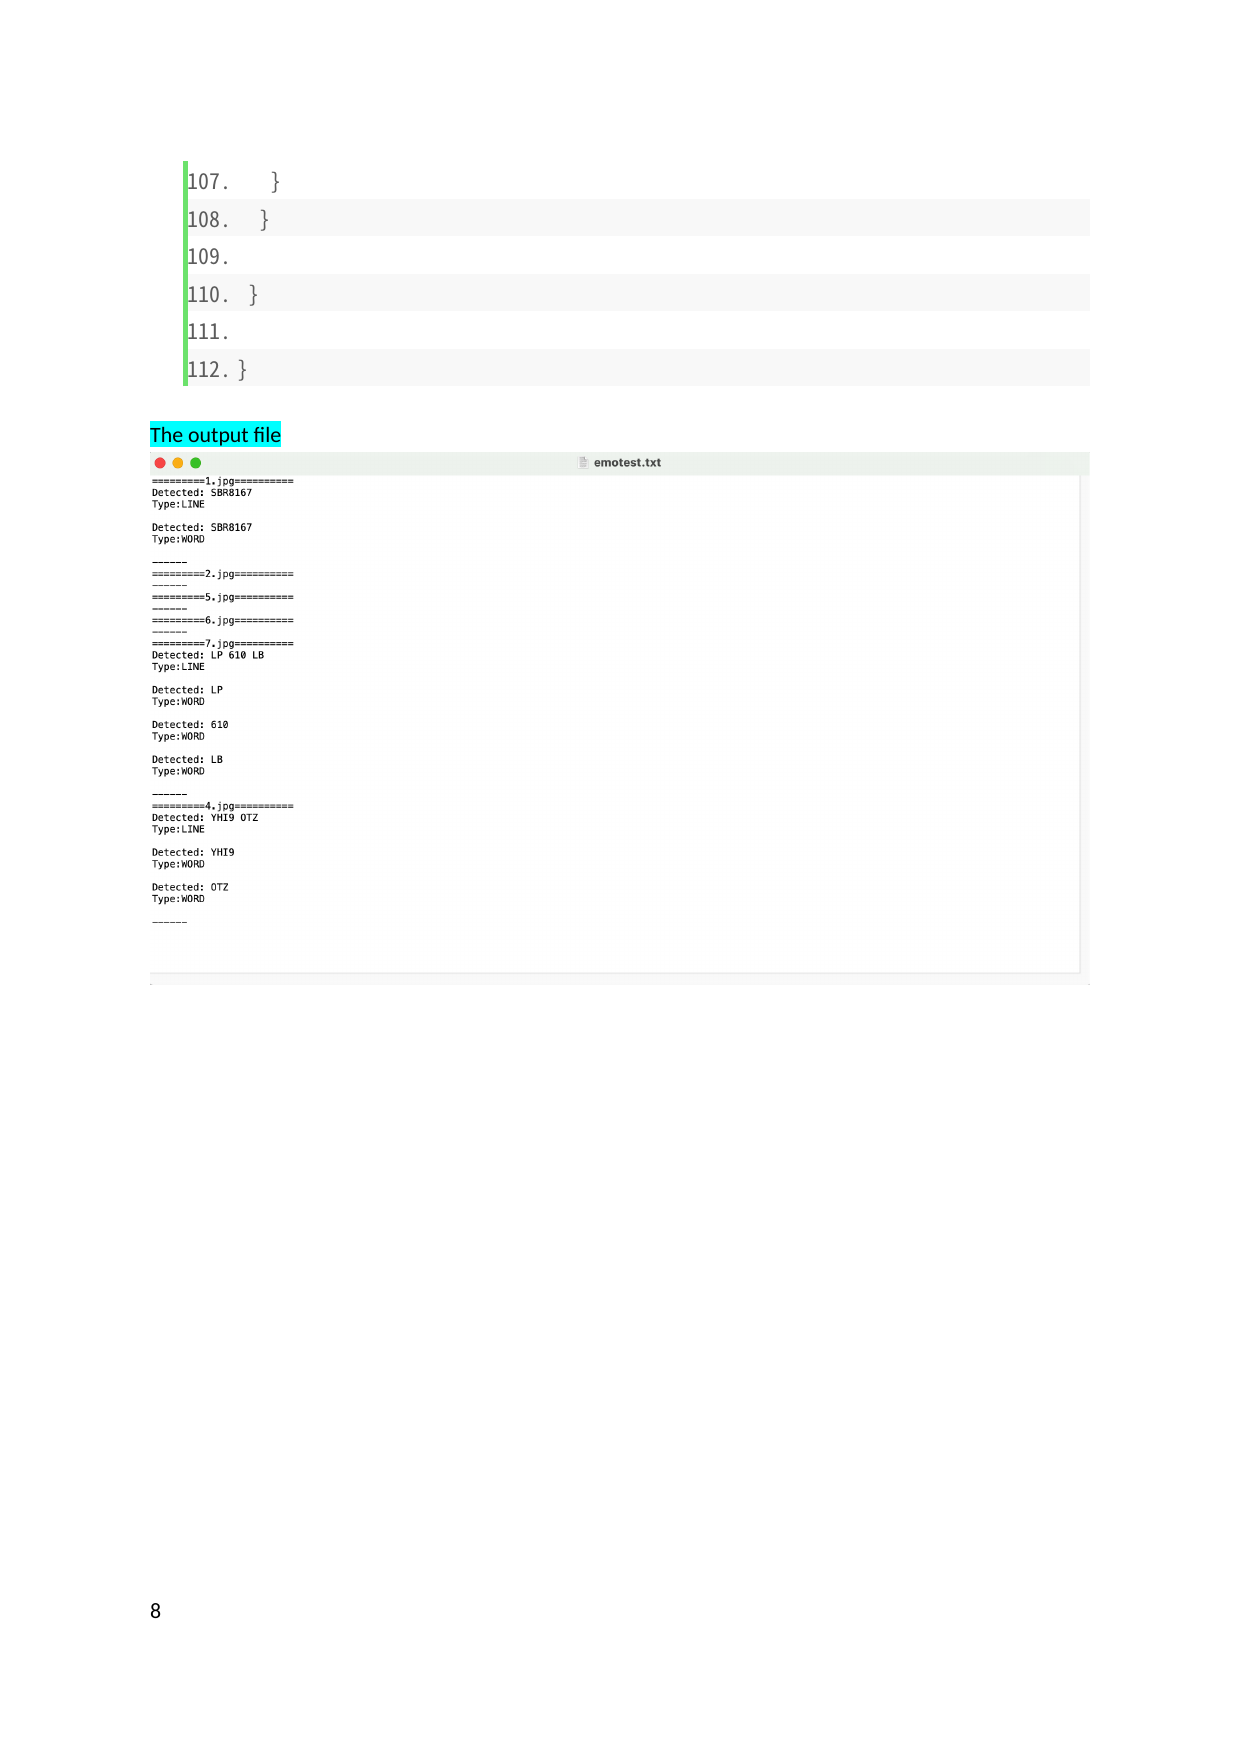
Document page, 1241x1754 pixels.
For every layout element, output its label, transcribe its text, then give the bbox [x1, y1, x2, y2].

list } [188, 349, 1090, 386]
list } [188, 274, 1090, 311]
picture [150, 452, 1090, 985]
list } [188, 199, 1090, 236]
text The output file [150, 415, 1090, 452]
list } [188, 161, 1090, 199]
